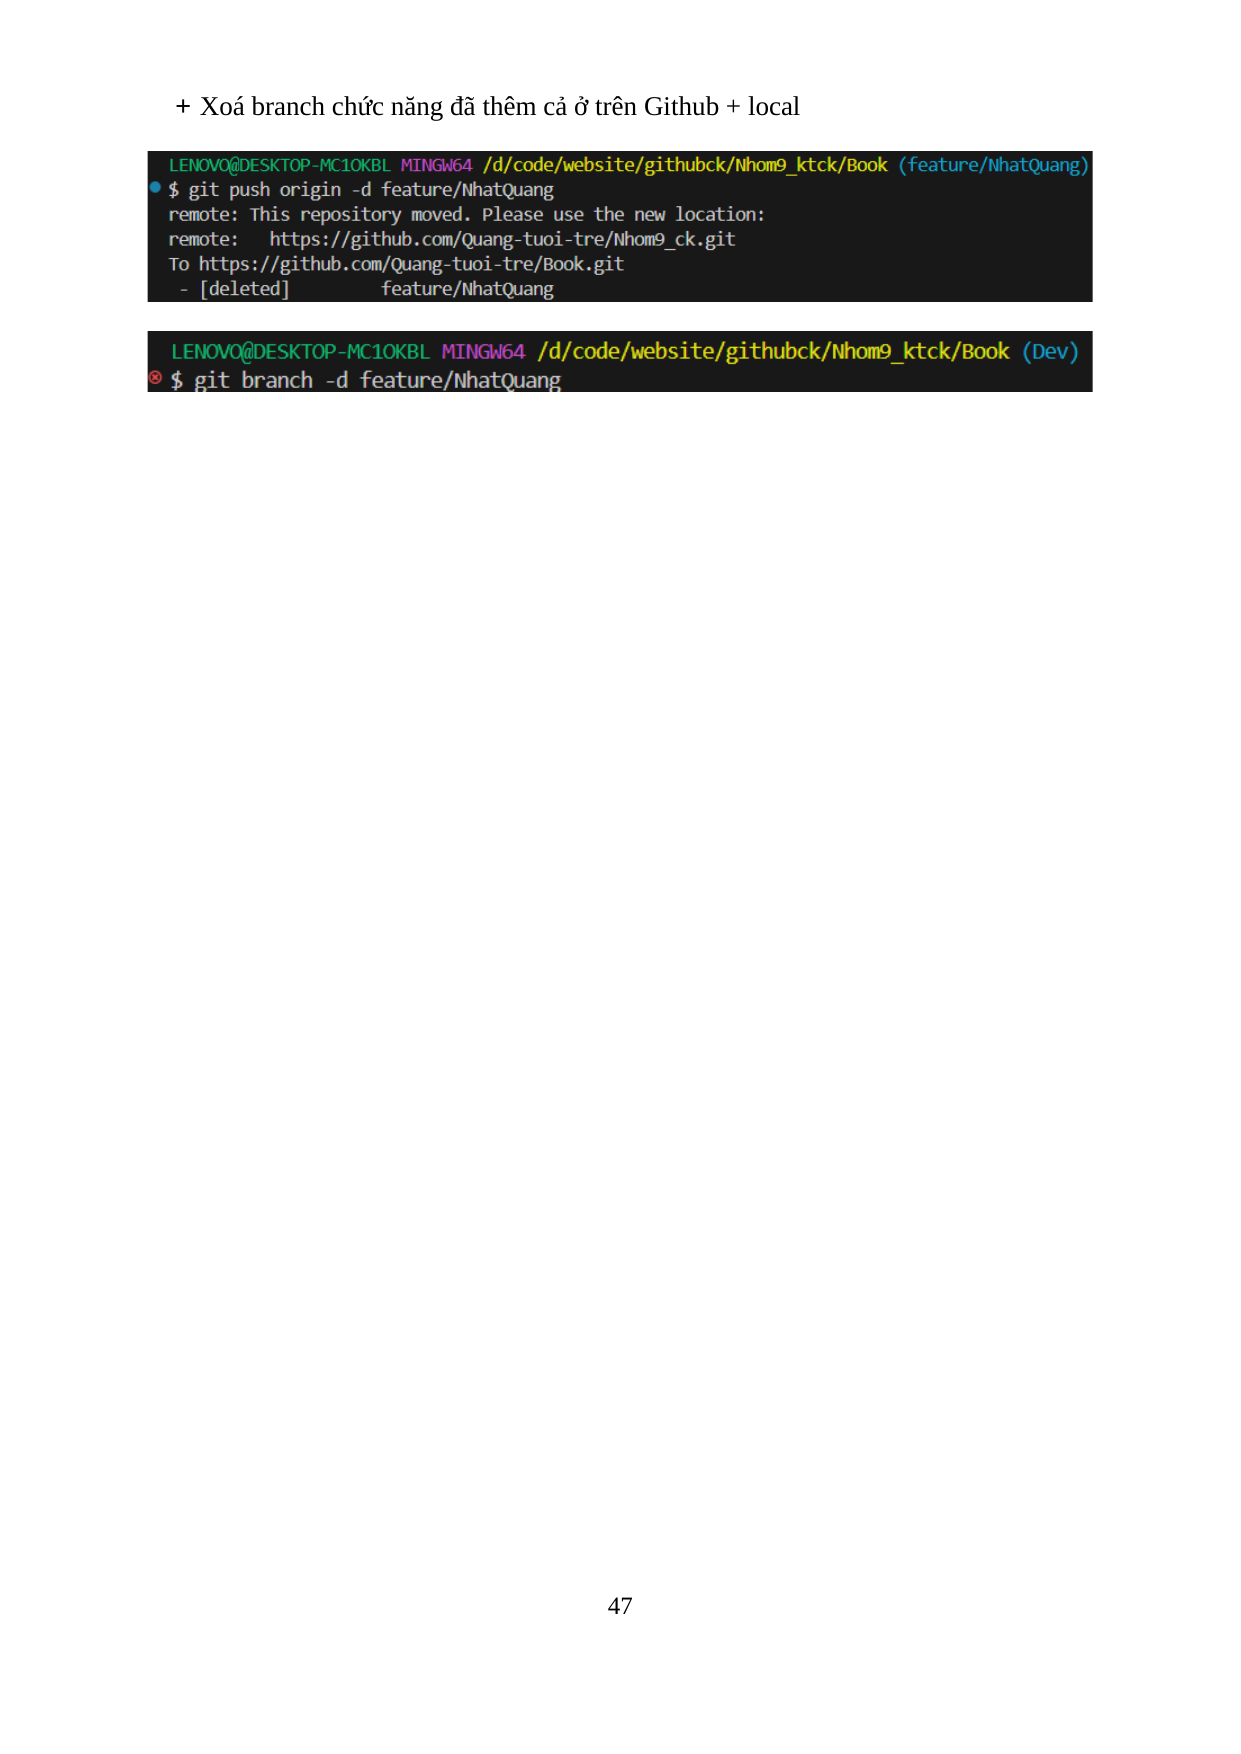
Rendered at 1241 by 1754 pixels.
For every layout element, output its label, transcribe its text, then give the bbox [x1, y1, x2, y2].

picture [147, 151, 1093, 302]
list Xoá branch chức năng đã thêm cả ở trên Github + local [175, 90, 1165, 121]
picture [147, 331, 1093, 392]
